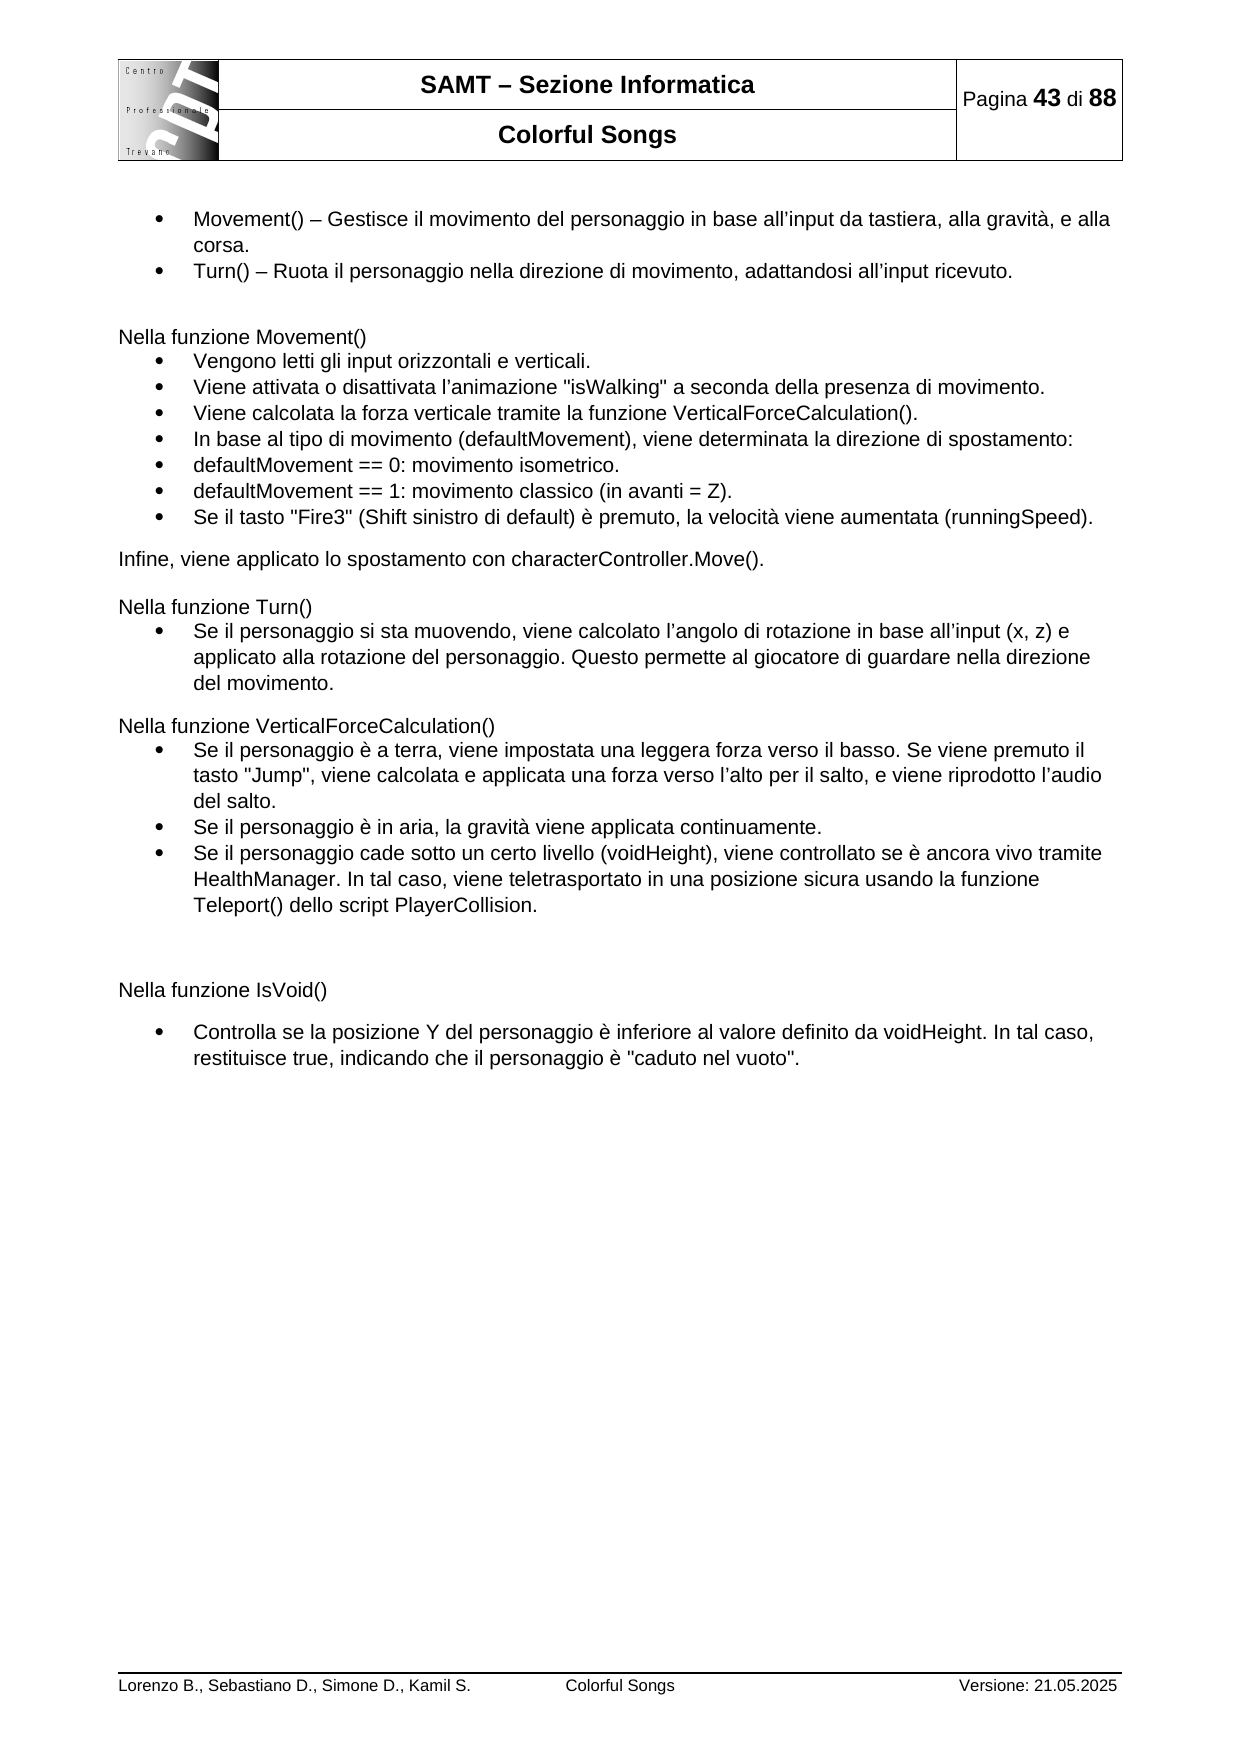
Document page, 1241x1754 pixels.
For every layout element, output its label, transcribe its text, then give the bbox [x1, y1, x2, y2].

list Vengono letti gli input orizzontali e verticali. [156, 349, 1122, 373]
list Se il personaggio è a terra, viene impostata una leggera forza verso il basso. Se viene premuto il tasto "Jump", viene calcolata e applicata una forza verso l’alto per il salto, e viene riprodotto l’audio del salto. [156, 737, 1122, 813]
list Se il personaggio si sta muovendo, viene calcolato l’angolo di rotazione in base all’input (x, z) e applicato alla rotazione del personaggio. Questo permette al giocatore di guardare nella direzione del movimento. [156, 619, 1122, 695]
text Nella funzione IsVoid() [118, 978, 1122, 1002]
list Se il personaggio è in aria, la gravità viene applicata continuamente. [156, 815, 1122, 839]
text Nella funzione Movement() [118, 325, 1122, 349]
picture [118, 60, 219, 160]
list defaultMovement == 0: movimento isometrico. [156, 453, 1122, 477]
list Viene calcolata la forza verticale tramite la funzione VerticalForceCalculation(). [156, 401, 1122, 425]
list In base al tipo di movimento (defaultMovement), viene determinata la direzione di spostamento: [156, 427, 1122, 451]
text Infine, viene applicato lo spostamento con characterController.Move(). [118, 547, 1122, 571]
list Turn() – Ruota il personaggio nella direzione di movimento, adattandosi all’input ricevuto. [156, 258, 1122, 283]
list Viene attivata o disattivata l’animazione "isWalking" a seconda della presenza di movimento. [156, 375, 1122, 399]
list Se il tasto "Fire3" (Shift sinistro di default) è premuto, la velocità viene aumentata (runningSpeed). [156, 505, 1122, 529]
text Nella funzione Turn() [118, 595, 1122, 619]
list Se il personaggio cade sotto un certo livello (voidHeight), viene controllato se è ancora vivo tramite HealthManager. In tal caso, viene teletrasportato in una posizione sicura usando la funzione Teleport() dello script PlayerCollision. [156, 841, 1122, 917]
list Movement() – Gestisce il movimento del personaggio in base all’input da tastiera, alla gravità, e alla corsa. [156, 207, 1122, 257]
text Nella funzione VerticalForceCalculation() [118, 713, 1122, 737]
list defaultMovement == 1: movimento classico (in avanti = Z). [156, 479, 1122, 503]
list Controlla se la posizione Y del personaggio è inferiore al valore definito da voidHeight. In tal caso, restituisce true, indicando che il personaggio è "caduto nel vuoto". [156, 1020, 1122, 1070]
